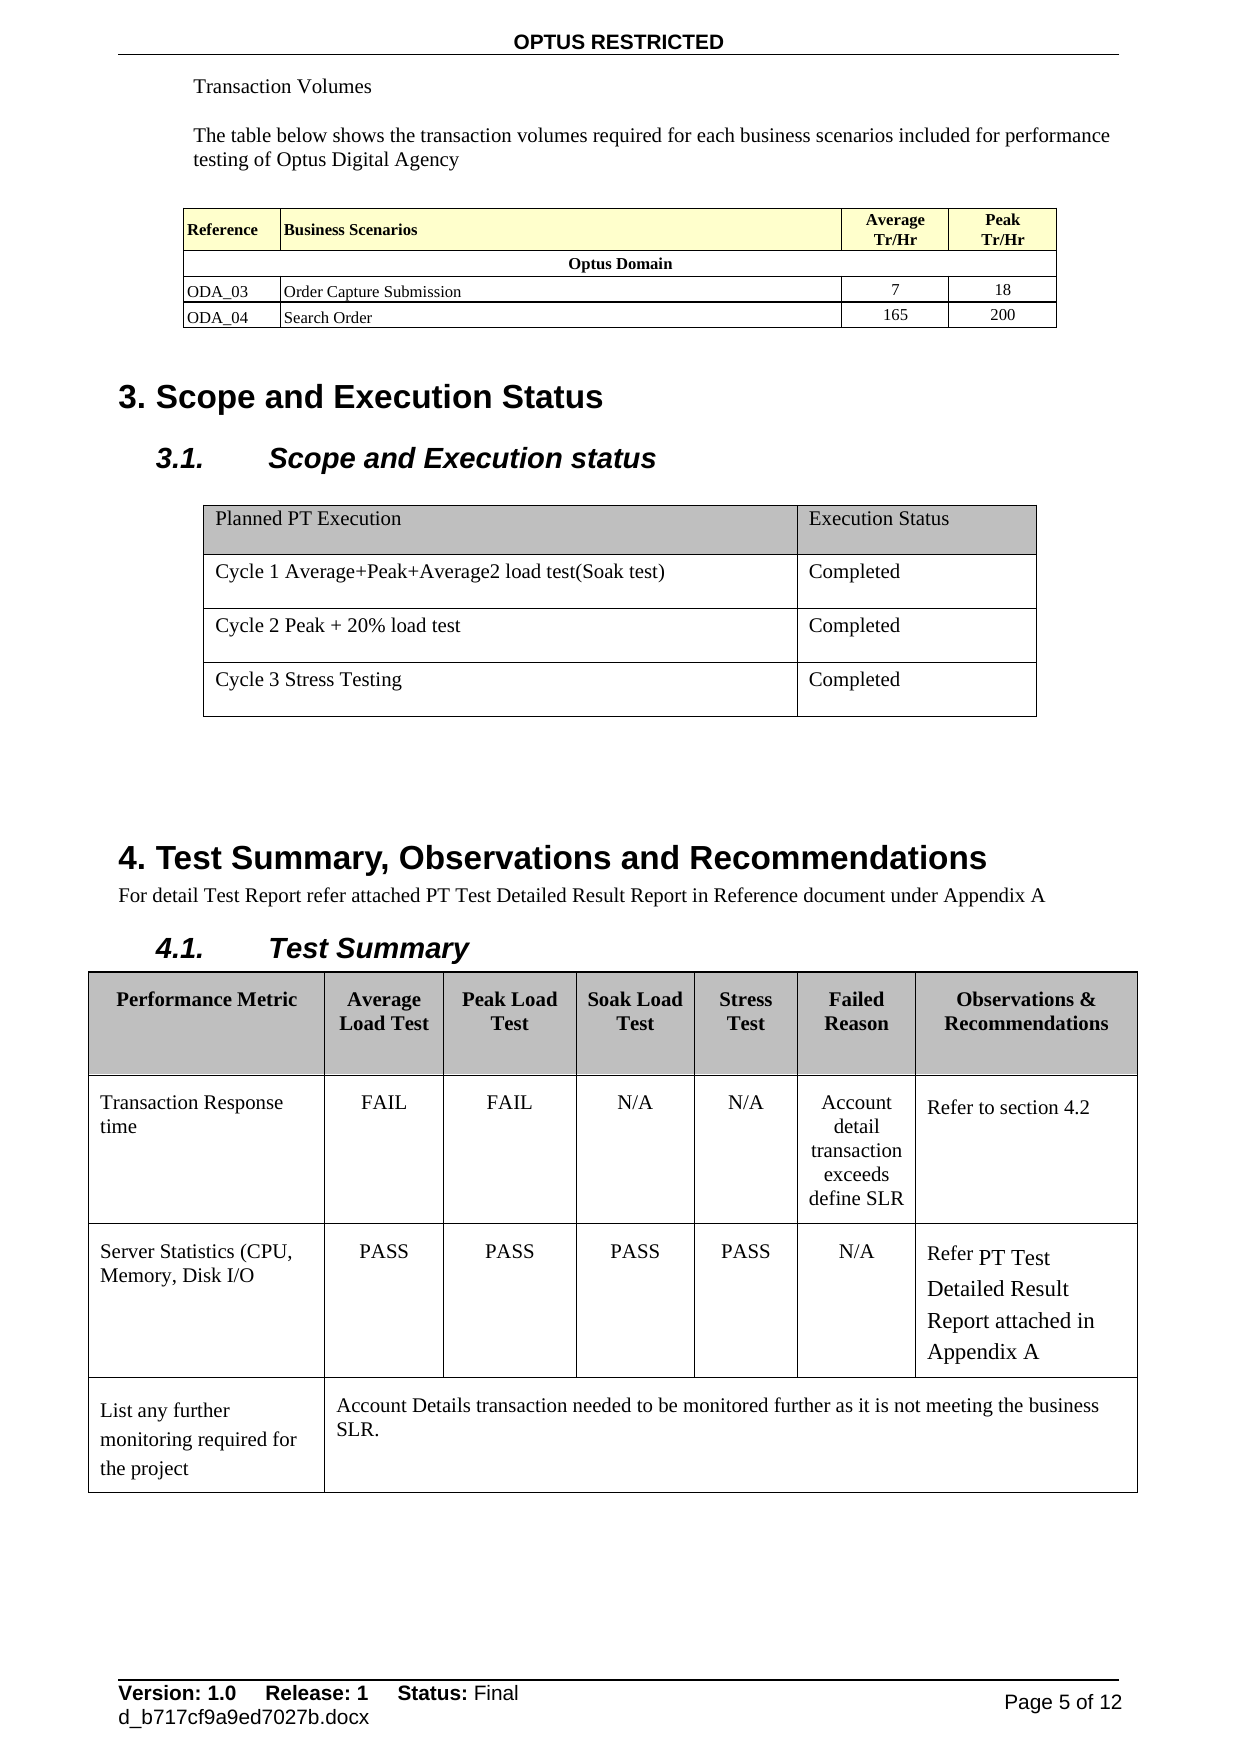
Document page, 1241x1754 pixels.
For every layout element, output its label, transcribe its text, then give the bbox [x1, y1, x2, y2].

table_header Average Tr/Hr [842, 209, 948, 250]
text For detail Test Report refer attached PT Test Detailed Result Report in Reference document under Appendix A [118, 882, 1122, 907]
table_cell 165 [842, 303, 948, 327]
subtitle Scope and Execution Status [118, 377, 1122, 416]
subtitle The table below shows the transaction volumes required for each business scenarios included for performance testing of Optus Digital Agency [193, 123, 1122, 171]
table_cell Completed [798, 663, 1036, 716]
table_cell Cycle 2 Peak + 20% load test [204, 609, 797, 662]
table_cell ODA_03 [184, 277, 280, 301]
table_cell 18 [949, 277, 1056, 301]
table_cell Optus Domain [184, 251, 1056, 276]
table_cell FAIL [325, 1076, 443, 1223]
table_header Planned PT Execution [204, 506, 797, 554]
table_cell Cycle 3 Stress Testing [204, 663, 797, 716]
table_cell N/A [695, 1076, 797, 1223]
table_header Stress Test [695, 973, 797, 1074]
table_cell Completed [798, 609, 1036, 662]
table_cell Account detail transaction exceeds define SLR [798, 1076, 915, 1223]
table_cell N/A [798, 1224, 915, 1377]
table_cell Cycle 1 Average+Peak+Average2 load test(Soak test) [204, 555, 797, 608]
subtitle Transaction Volumes [193, 74, 1122, 98]
table_cell Refer to section 4.2 [916, 1076, 1137, 1223]
table_header Reference [184, 209, 280, 250]
subtitle Test Summary [156, 932, 1122, 965]
table_cell Account Details transaction needed to be monitored further as it is not meeting the business SLR. [325, 1378, 1137, 1492]
table_cell 200 [949, 303, 1056, 327]
table_cell PASS [577, 1224, 694, 1377]
table_cell PASS [325, 1224, 443, 1377]
table_cell N/A [577, 1076, 694, 1223]
table_cell FAIL [444, 1076, 576, 1223]
table_header Peak Load Test [444, 973, 576, 1074]
table_cell Completed [798, 555, 1036, 608]
table_cell Order Capture Submission [281, 277, 841, 301]
table_cell Transaction Response time [89, 1076, 324, 1223]
table_cell ODA_04 [184, 303, 280, 327]
table_cell Search Order [281, 303, 841, 327]
table_cell Refer PT Test Detailed Result Report attached in Appendix A [916, 1224, 1137, 1377]
table_header Observations & Recommendations [916, 973, 1137, 1074]
table_header Execution Status [798, 506, 1036, 554]
table_header Peak Tr/Hr [949, 209, 1056, 250]
table_cell 7 [842, 277, 948, 301]
table_header Performance Metric [89, 973, 324, 1074]
table_header Failed Reason [798, 973, 915, 1074]
table_header Average Load Test [325, 973, 443, 1074]
subtitle Test Summary, Observations and Recommendations [118, 838, 1122, 876]
table_cell PASS [695, 1224, 797, 1377]
subtitle Scope and Execution status [156, 441, 1122, 474]
table_cell List any further monitoring required for the project [89, 1378, 324, 1492]
table_cell PASS [444, 1224, 576, 1377]
table_header Soak Load Test [577, 973, 694, 1074]
table_header Business Scenarios [281, 209, 841, 250]
table_cell Server Statistics (CPU, Memory, Disk I/O [89, 1224, 324, 1377]
